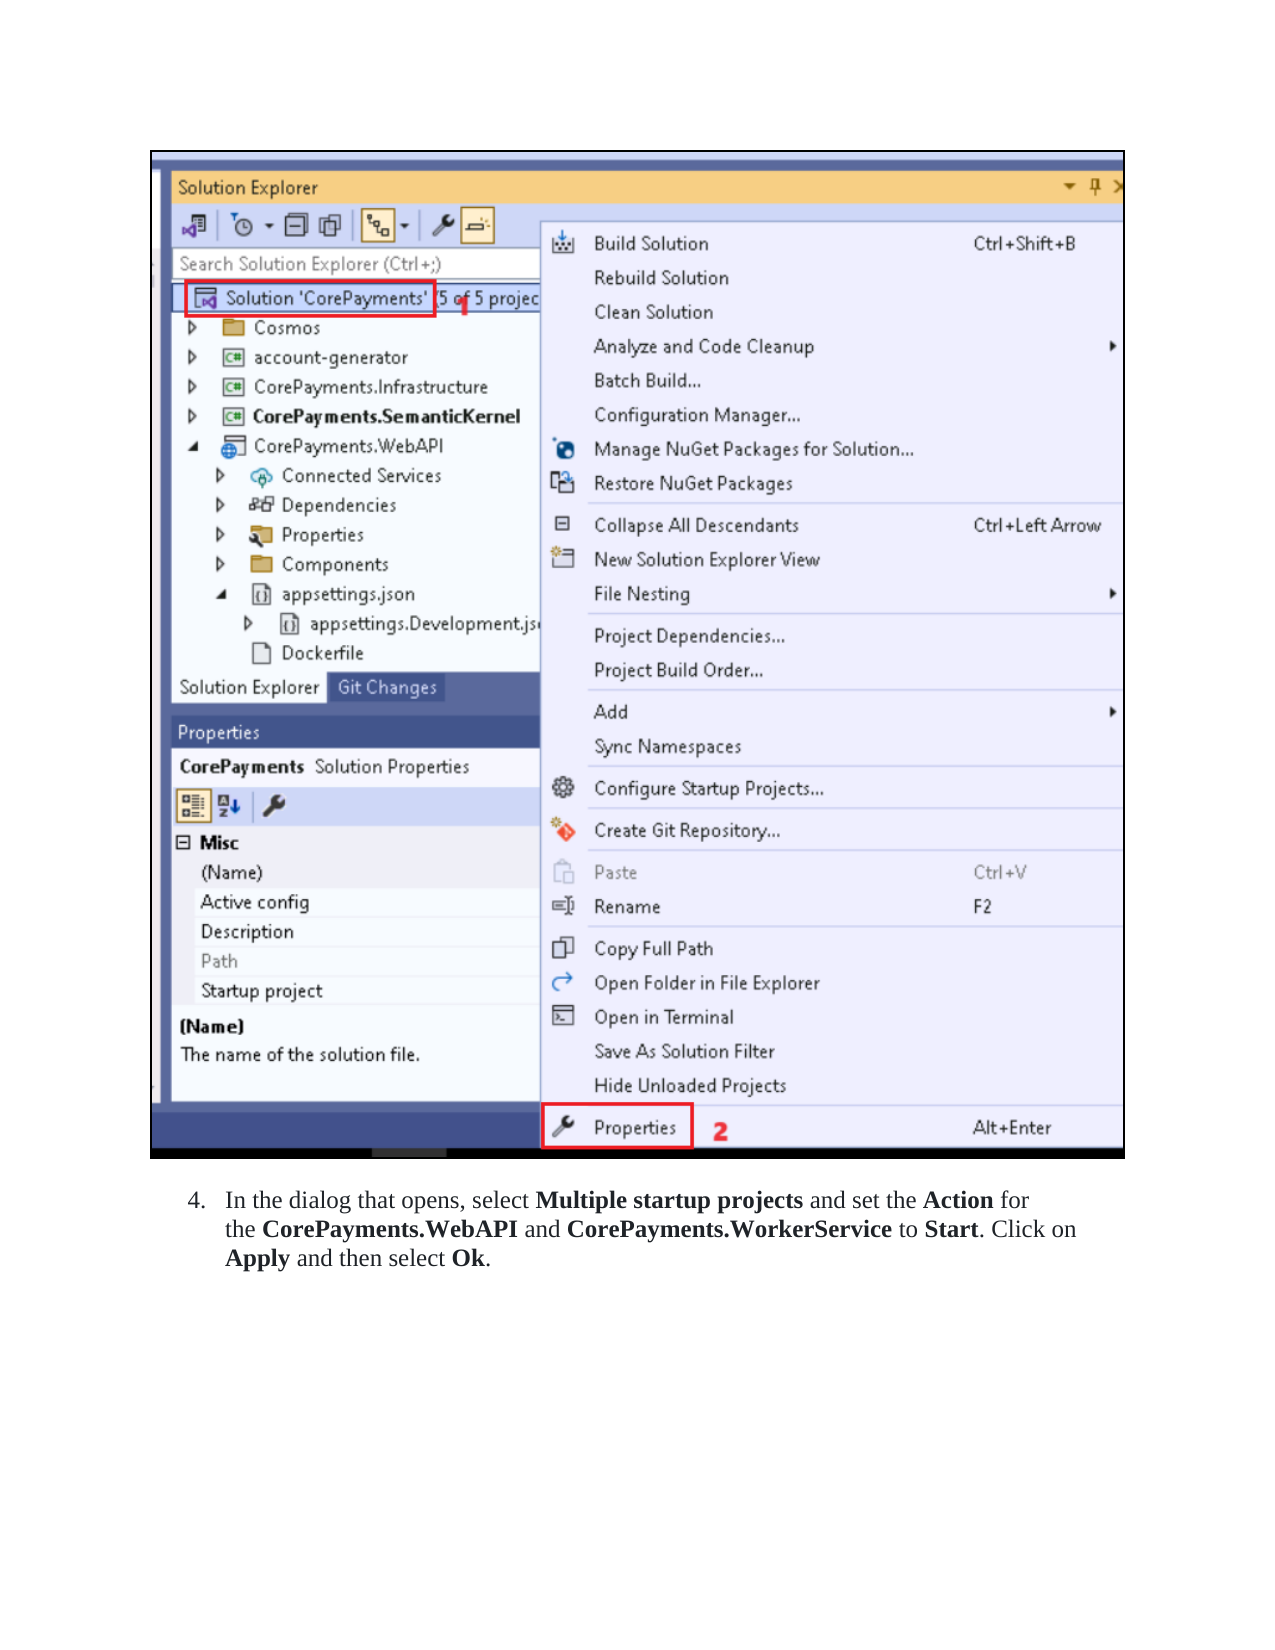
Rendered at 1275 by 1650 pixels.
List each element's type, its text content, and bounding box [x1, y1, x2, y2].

list In the dialog that opens, select Multiple startup projects and set the Action for the CorePayments.WebAPI and CorePayments.WorkerService to Start. Click on Apply and then select Ok. [187, 1185, 1125, 1271]
picture [152, 152, 1123, 1157]
